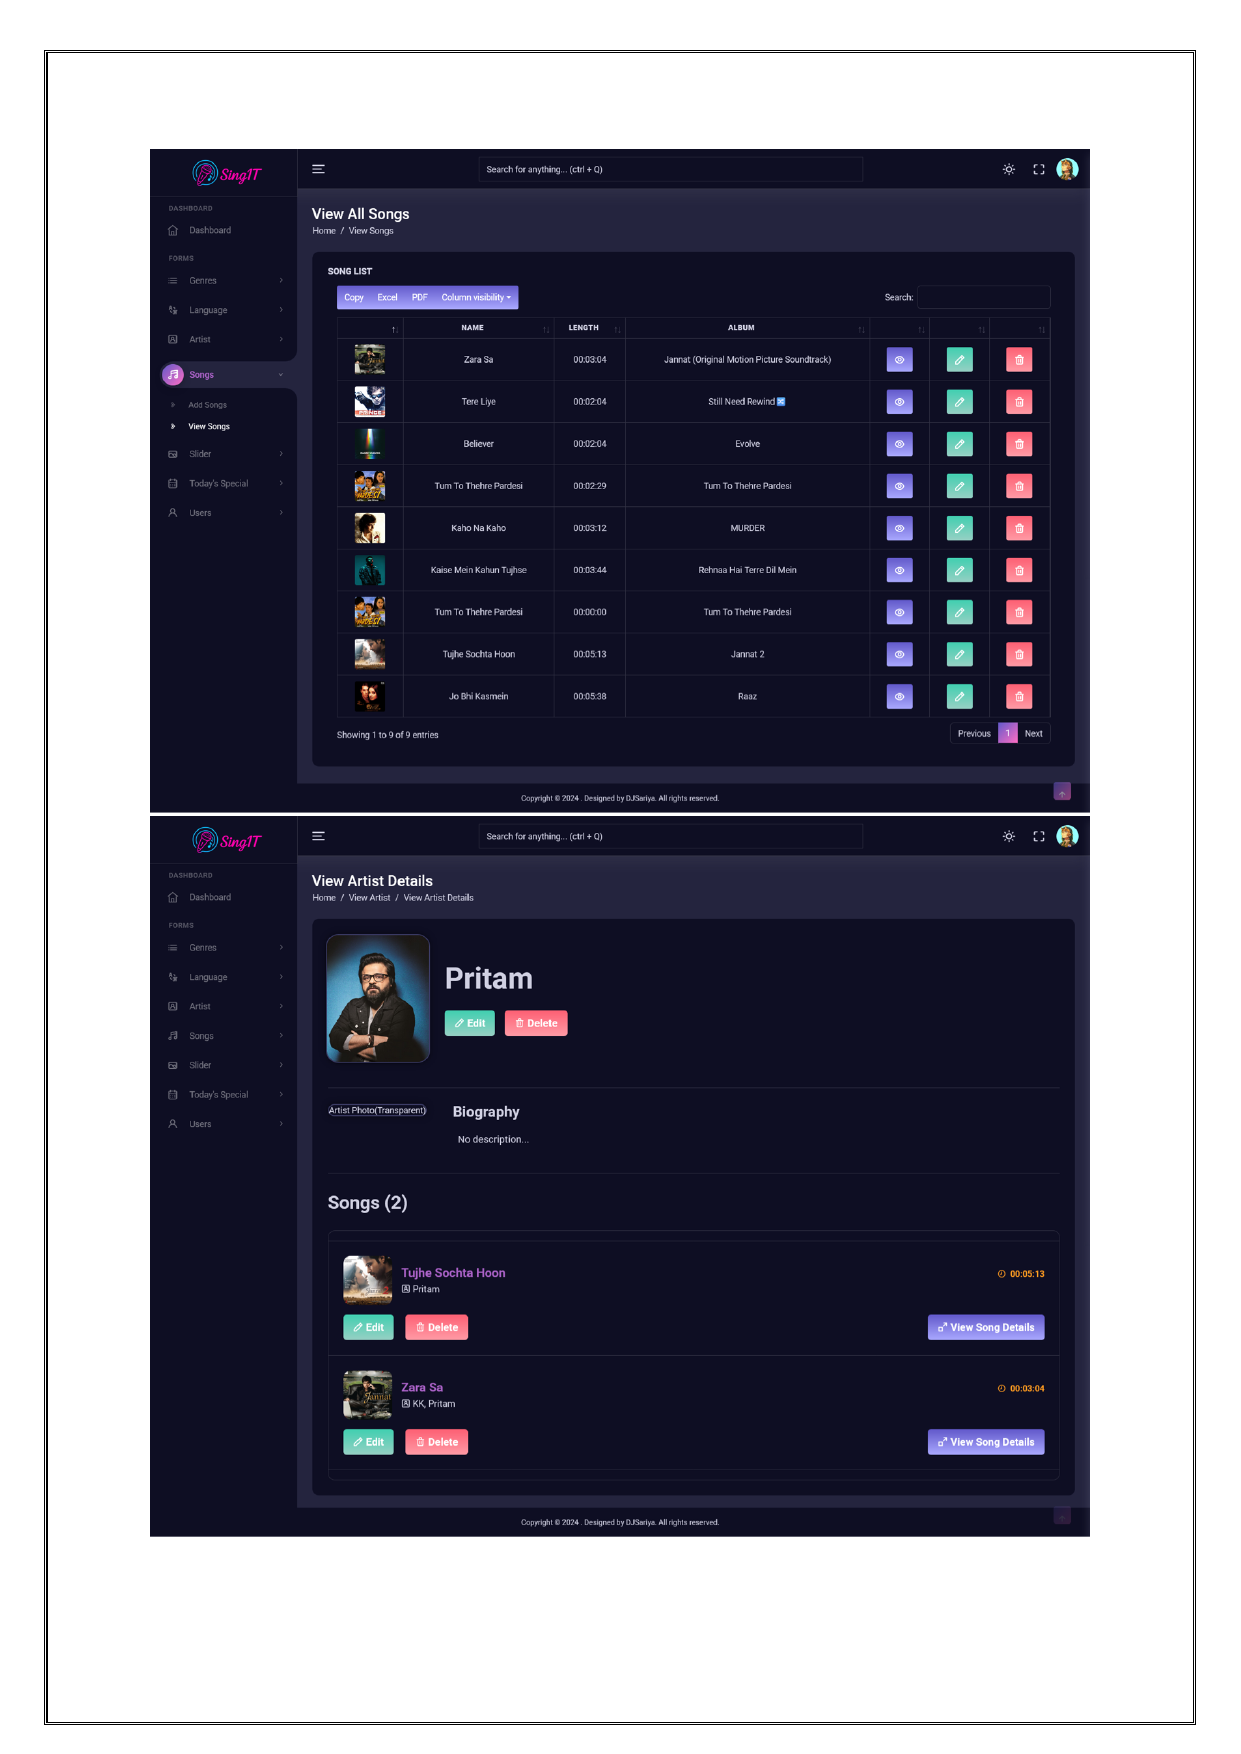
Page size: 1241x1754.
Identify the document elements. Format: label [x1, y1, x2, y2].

picture [150, 816, 1090, 1537]
picture [150, 149, 1090, 813]
